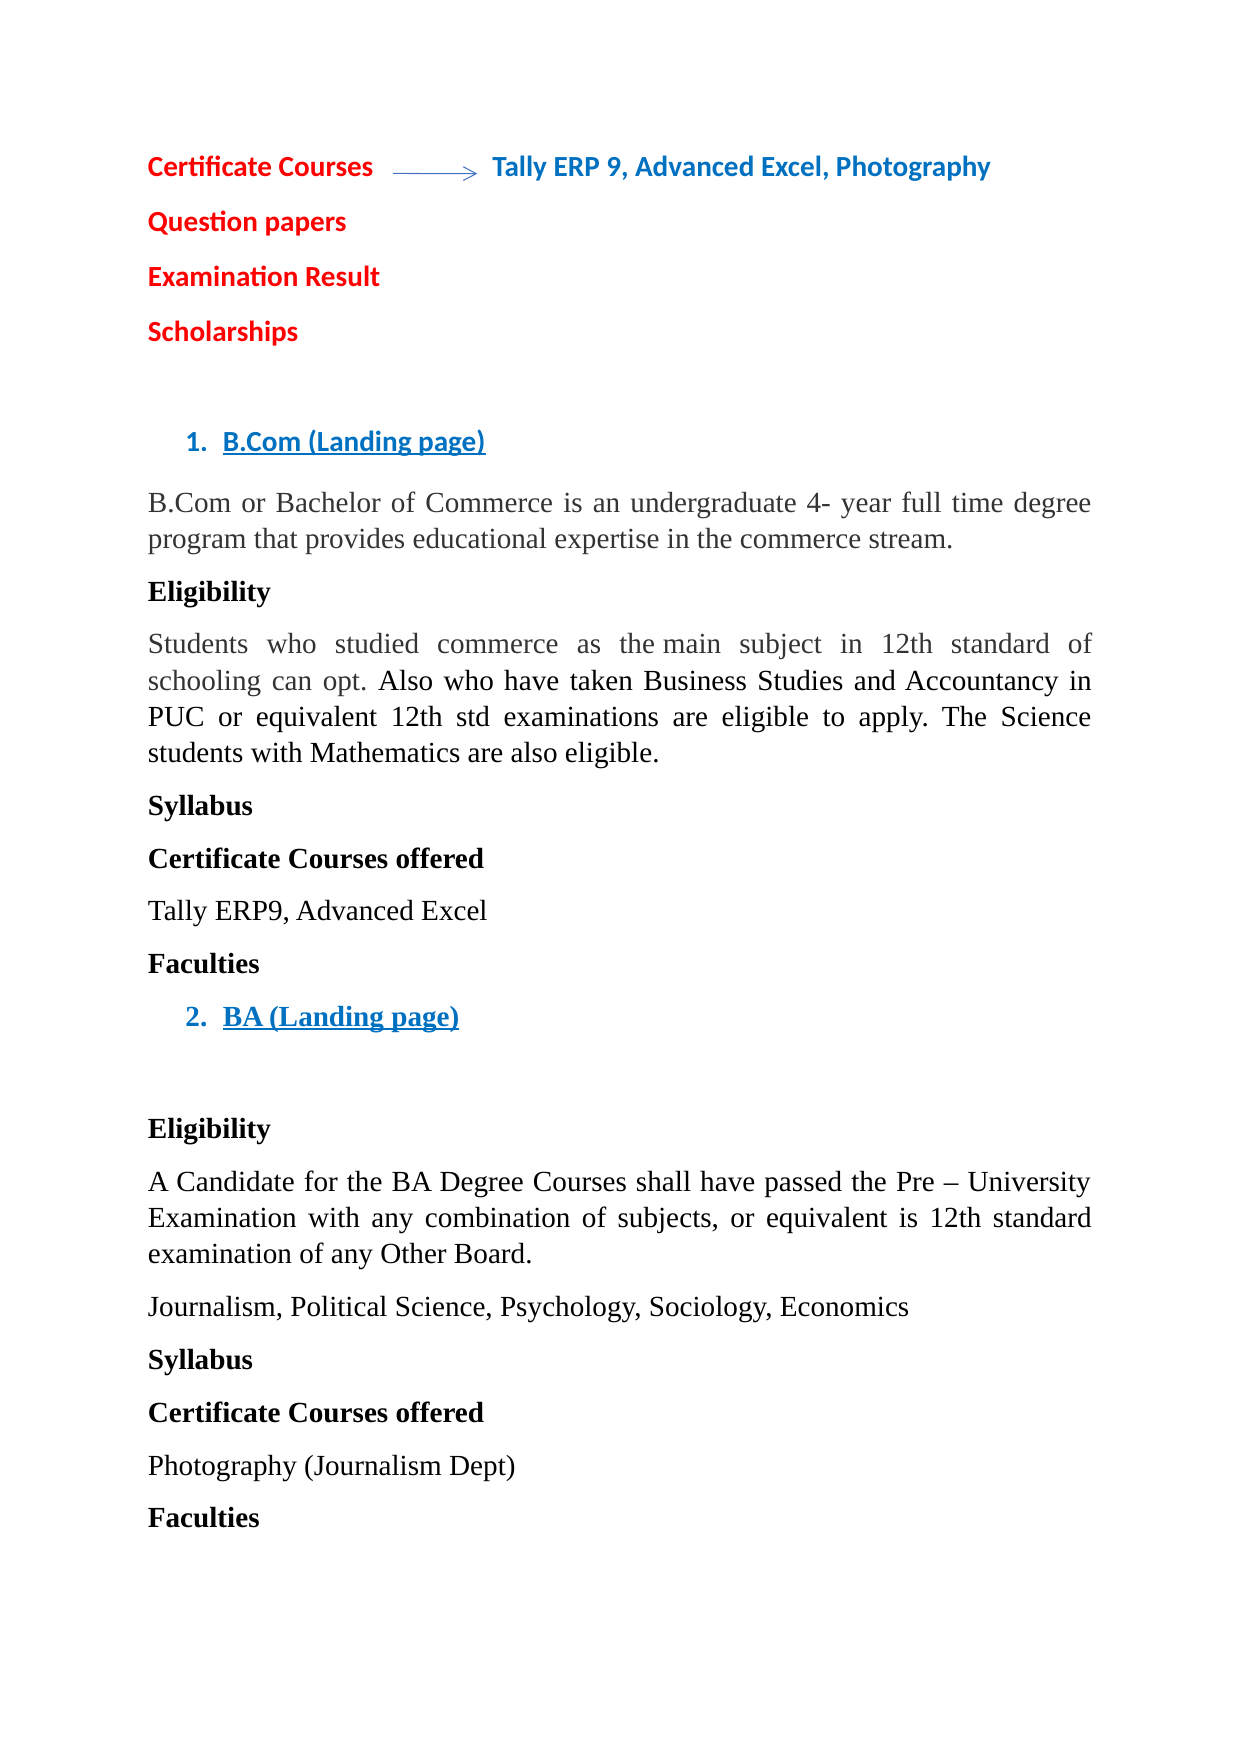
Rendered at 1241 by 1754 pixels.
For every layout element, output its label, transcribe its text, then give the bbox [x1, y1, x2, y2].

text Faculties [148, 1501, 1093, 1534]
text Examination Result [148, 258, 1093, 293]
text Eligibility [148, 1111, 1093, 1145]
text B.Com or Bachelor of Commerce is an undergraduate 4- year full time degree program that provides educational expertise in the commerce stream. [148, 518, 1093, 554]
text Certificate Courses offered [148, 841, 1093, 874]
text Syllabus [148, 1342, 1093, 1376]
text Journalism, Political Science, Psychology, Sociology, Economics [148, 1289, 1093, 1323]
text Faculties [148, 946, 1093, 980]
text Certificate Courses Tally ERP 9, Advanced Excel, Photography [148, 148, 1093, 183]
list BA (Landing page) [185, 999, 1093, 1033]
text A Candidate for the BA Degree Courses shall have passed the Pre – University Examination with any combination of subjects, or equivalent is 12th standard examination of any Other Board. [148, 1234, 1093, 1270]
text Eligibility [148, 574, 1093, 607]
text Question papers [148, 203, 1093, 238]
text Certificate Courses offered [148, 1395, 1093, 1428]
text Students who studied commerce as the main subject in 12th standard of schooling can opt. Also who have taken Business Studies and Accountancy in PUC or equivalent 12th std examinations are eligible to apply. The Science students with Mathematics are also eligible. [148, 732, 1093, 769]
text Tally ERP9, Advanced Excel [148, 893, 1093, 927]
text Syllabus [148, 788, 1093, 821]
list B.Com (Landing page) [185, 423, 1093, 459]
text Photography (Journalism Dept) [148, 1448, 1093, 1481]
text Scholarships [148, 313, 1093, 348]
